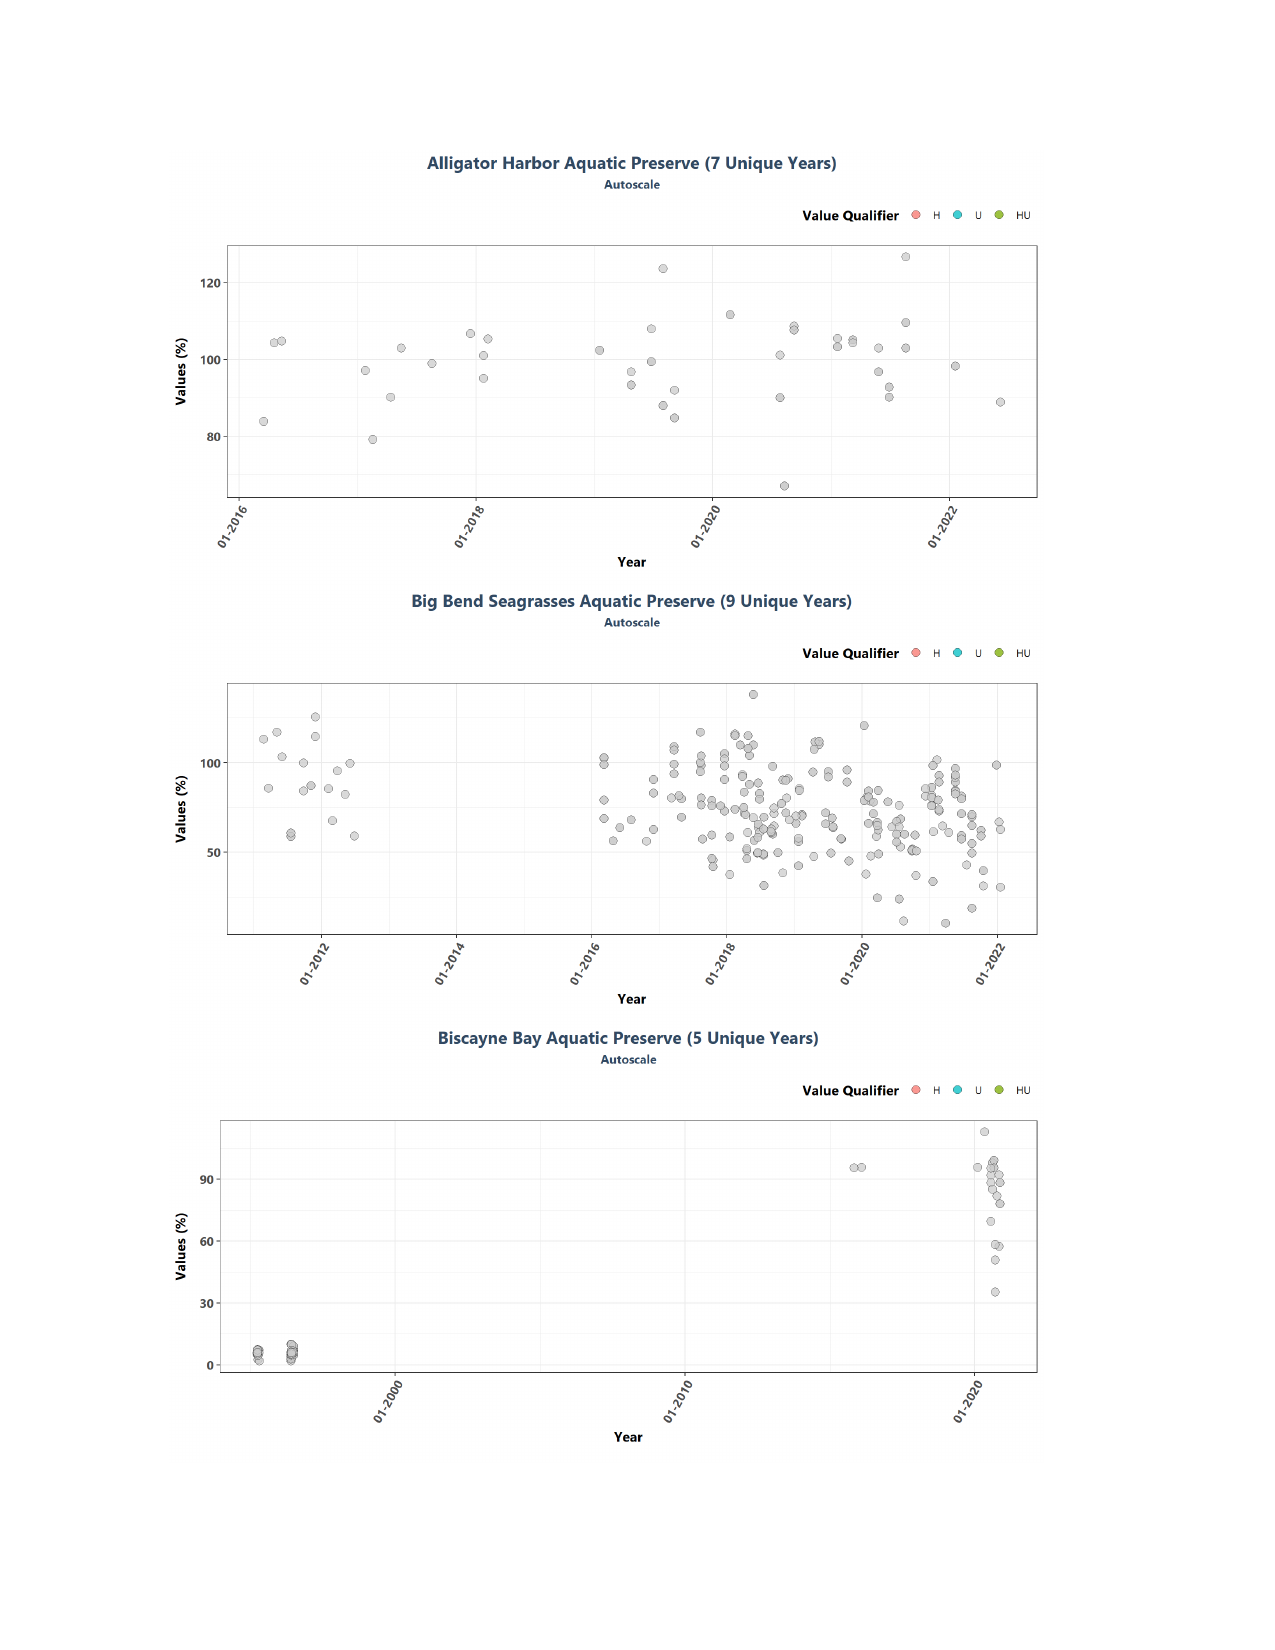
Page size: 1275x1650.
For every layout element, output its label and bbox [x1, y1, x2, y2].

picture [168, 150, 1044, 1463]
